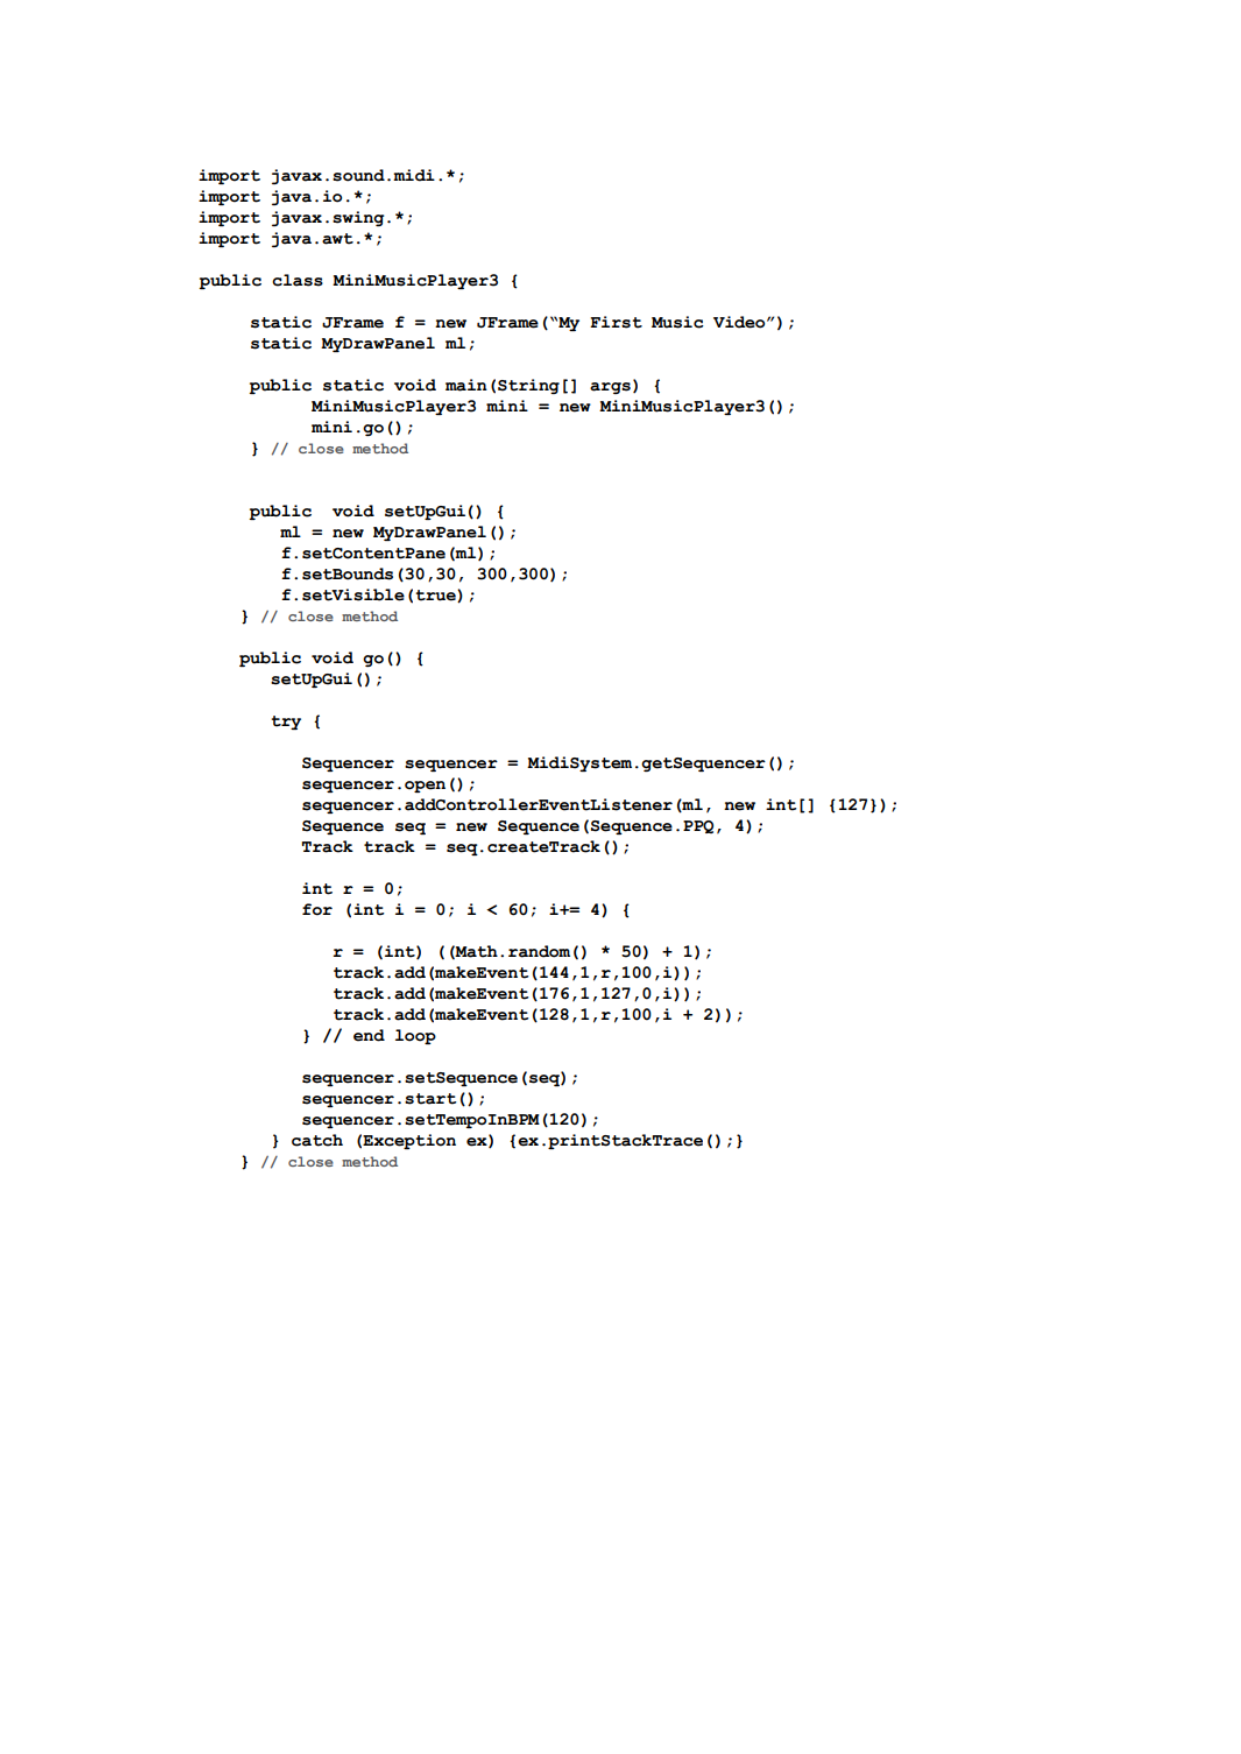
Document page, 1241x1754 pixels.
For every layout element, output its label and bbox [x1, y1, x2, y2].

picture [187, 162, 908, 1183]
